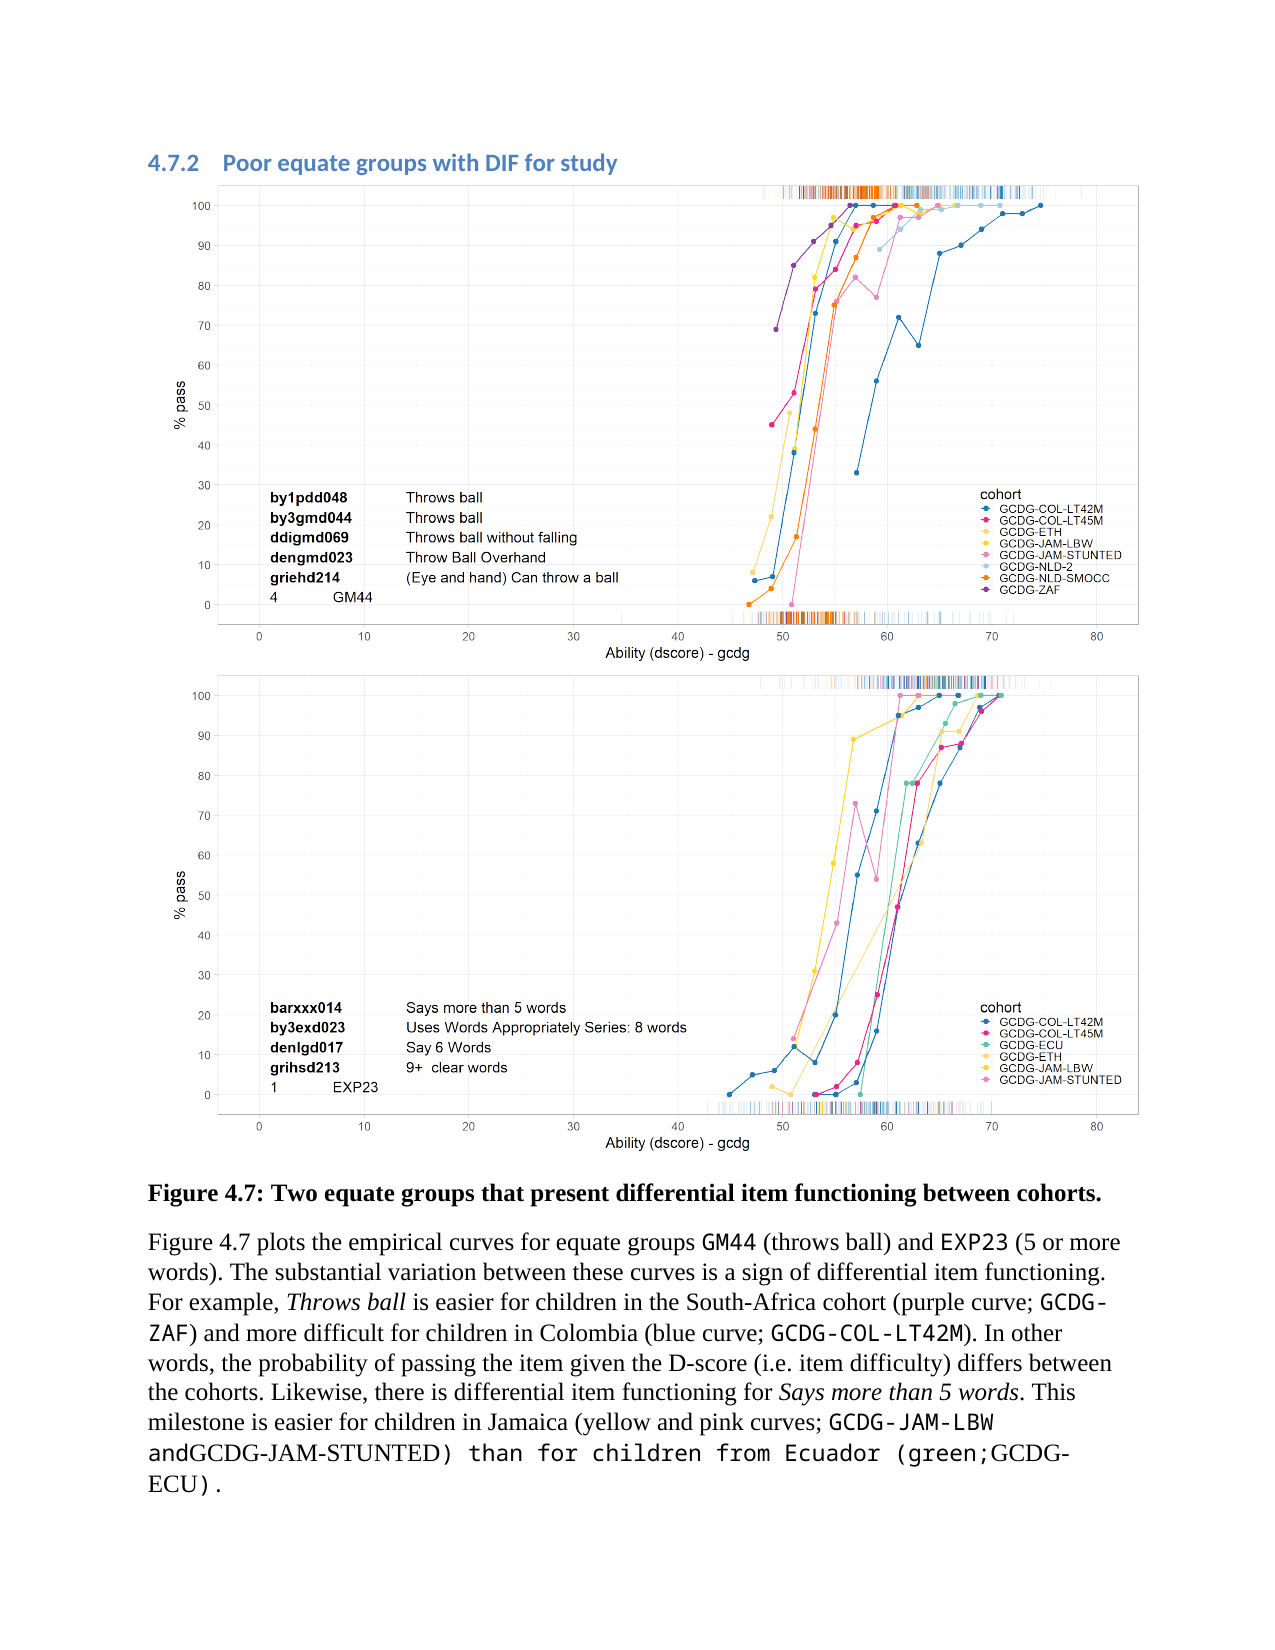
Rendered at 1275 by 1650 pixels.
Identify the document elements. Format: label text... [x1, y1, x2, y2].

text Figure 4.7 plots the empirical curves for equate groups GM44 (throws ball) and EXP23 (5 or more words). The substantial variation between these curves is a sign of differential item functioning. For example, Throws ball is easier for children in the South-Africa cohort (purple curve; GCDG-ZAF) and more difficult for children in Colombia (blue curve; GCDG-COL-LT42M). In other words, the probability of passing the item given the D-score (i.e. item difficulty) differs between the cohorts. Likewise, there is differential item functioning for Says more than 5 words. This milestone is easier for children in Jamaica (yellow and pink curves; GCDG-JAM-LBW andGCDG-JAM-STUNTED) than for children from Ecuador (green;GCDG-ECU). [148, 1226, 1127, 1499]
subtitle 4.7.2 Poor equate groups with DIF for study [148, 148, 1127, 178]
text Figure 4.7: Two equate groups that present differential item functioning between cohorts. [148, 1178, 1127, 1207]
picture [166, 178, 1146, 1158]
